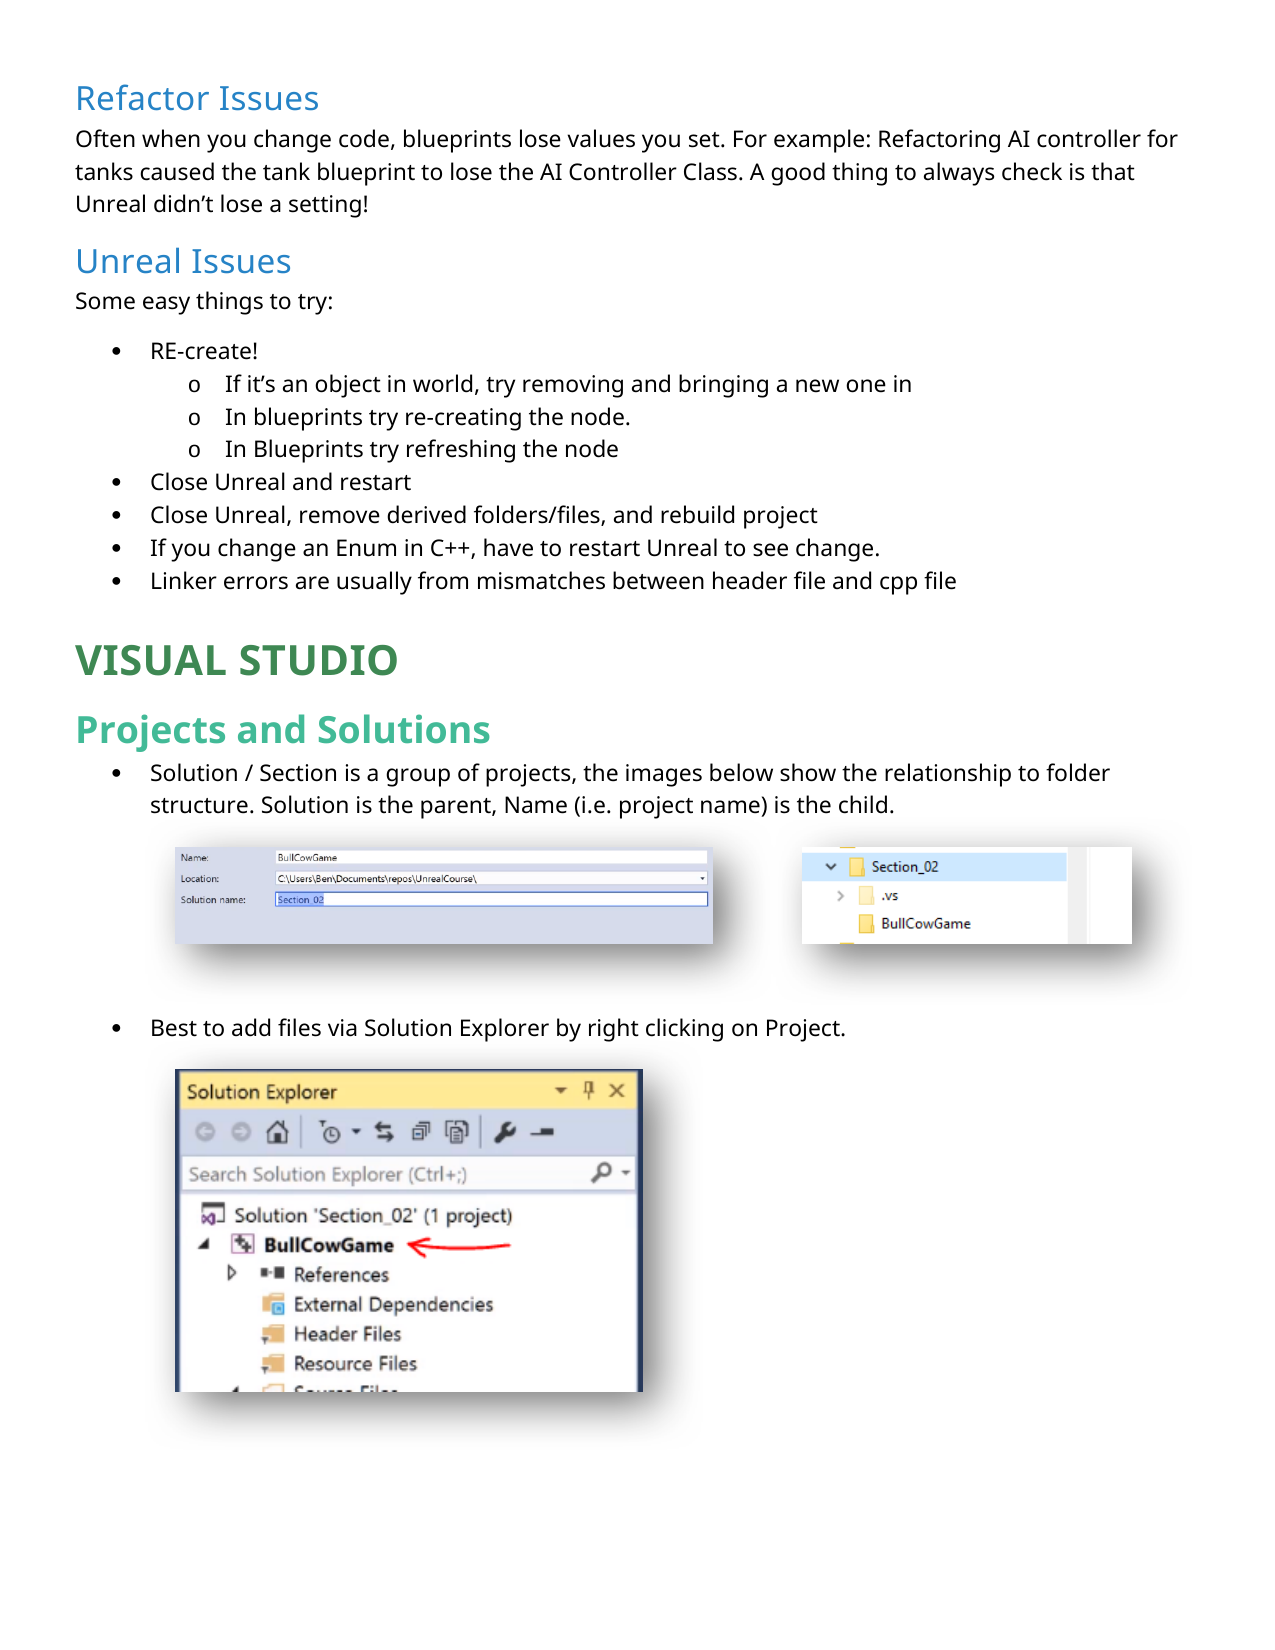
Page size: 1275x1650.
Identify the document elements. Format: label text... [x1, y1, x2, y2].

list RE-create! [112, 335, 1200, 366]
text Often when you change code, blueprints lose values you set. For example: Refactoring AI controller for tanks caused the tank blueprint to lose the AI Controller Class. A good thing to always check is that Unreal didn’t lose a setting! [75, 123, 1200, 219]
list If you change an Enum in C++, have to restart Unreal to see change. [112, 532, 1200, 563]
list Close Unreal, remove derived folders/files, and rebuild project [112, 499, 1200, 530]
list In blueprints try re-creating the node. [187, 401, 1200, 432]
subtitle Refactor Issues [75, 75, 1200, 120]
list In Blueprints try refreshing the node [187, 433, 1200, 465]
subtitle Unreal Issues [75, 238, 1200, 283]
picture [802, 847, 1132, 944]
picture [175, 1069, 643, 1392]
text Some easy things to try: [75, 285, 1200, 317]
list Close Unreal and restart [112, 466, 1200, 498]
picture [175, 847, 713, 944]
subtitle VISUAL STUDIO [75, 631, 1200, 688]
list Linker errors are usually from mismatches between header file and cpp file [112, 565, 1200, 596]
list If it’s an object in world, try removing and bringing a new one in [187, 368, 1200, 399]
subtitle Projects and Solutions [75, 703, 1200, 754]
